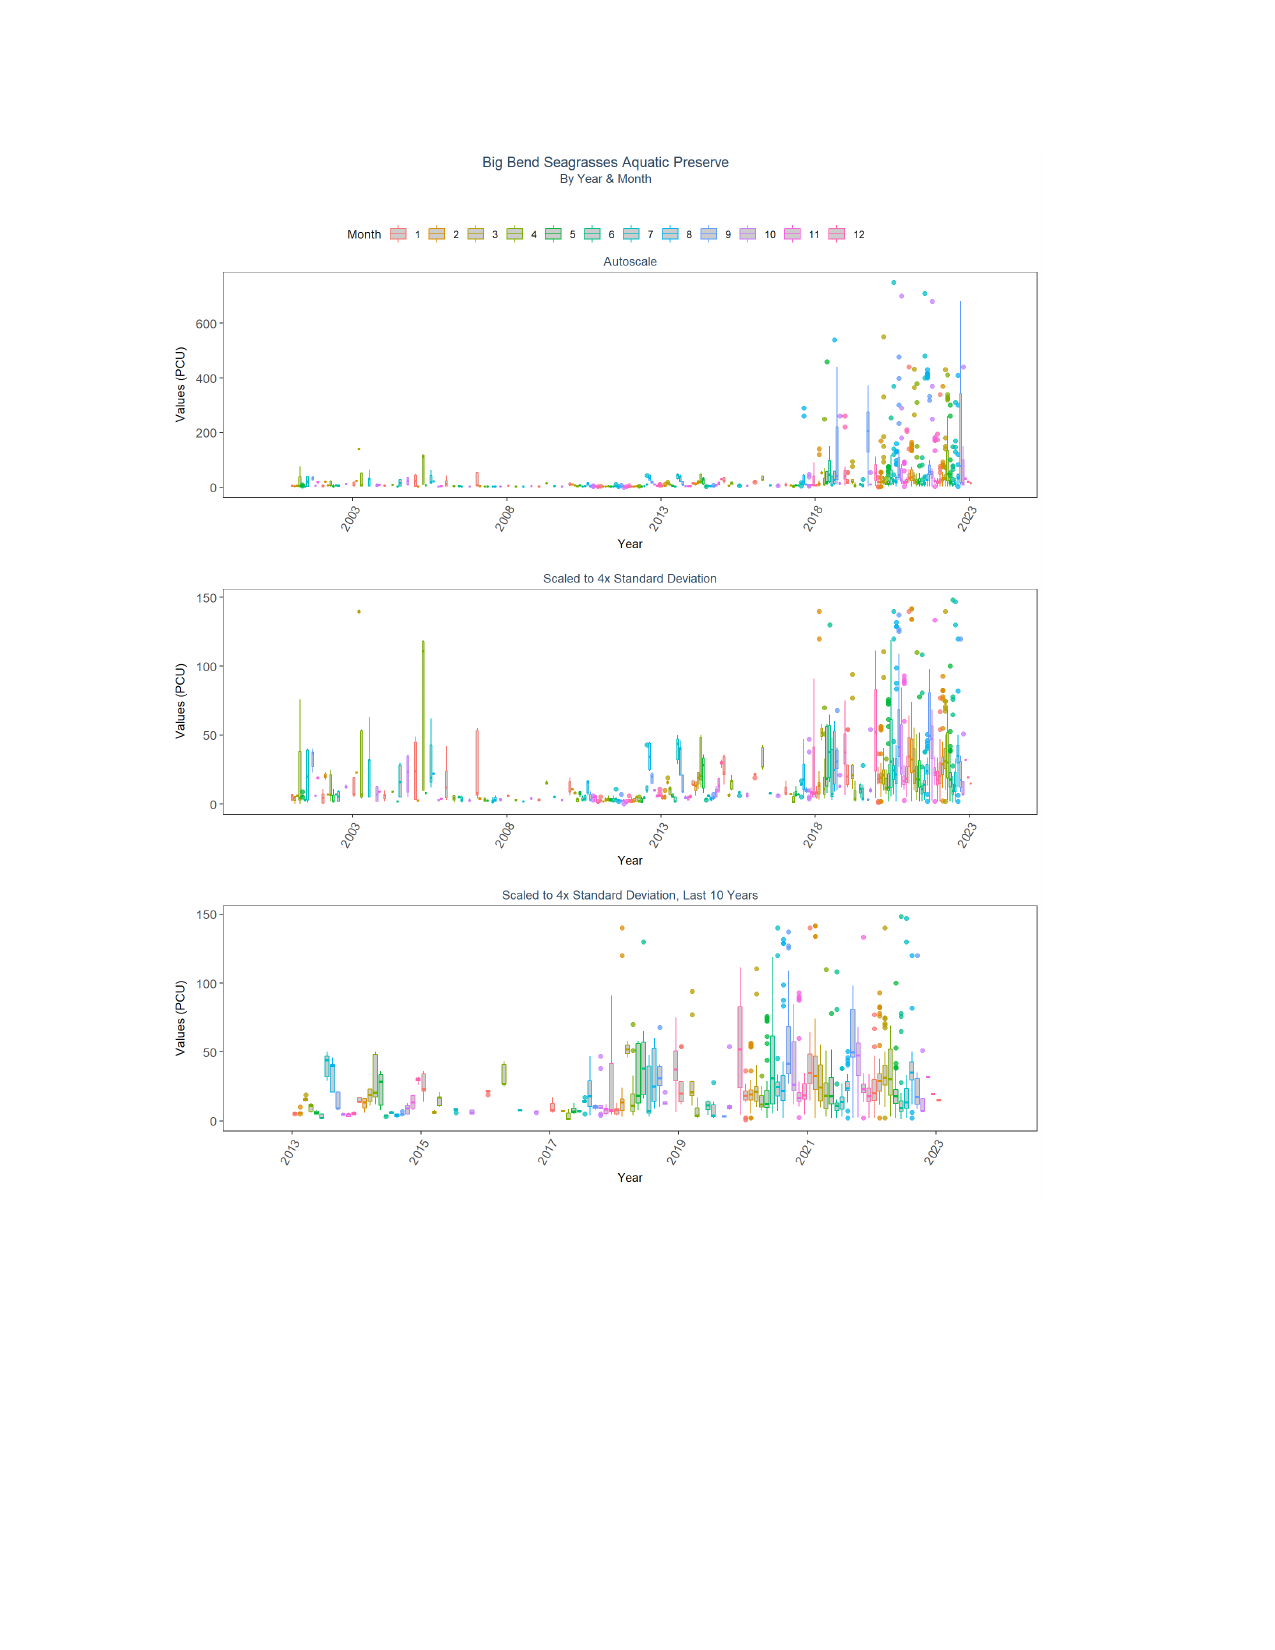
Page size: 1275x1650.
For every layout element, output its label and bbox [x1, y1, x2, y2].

picture [168, 150, 1044, 1200]
